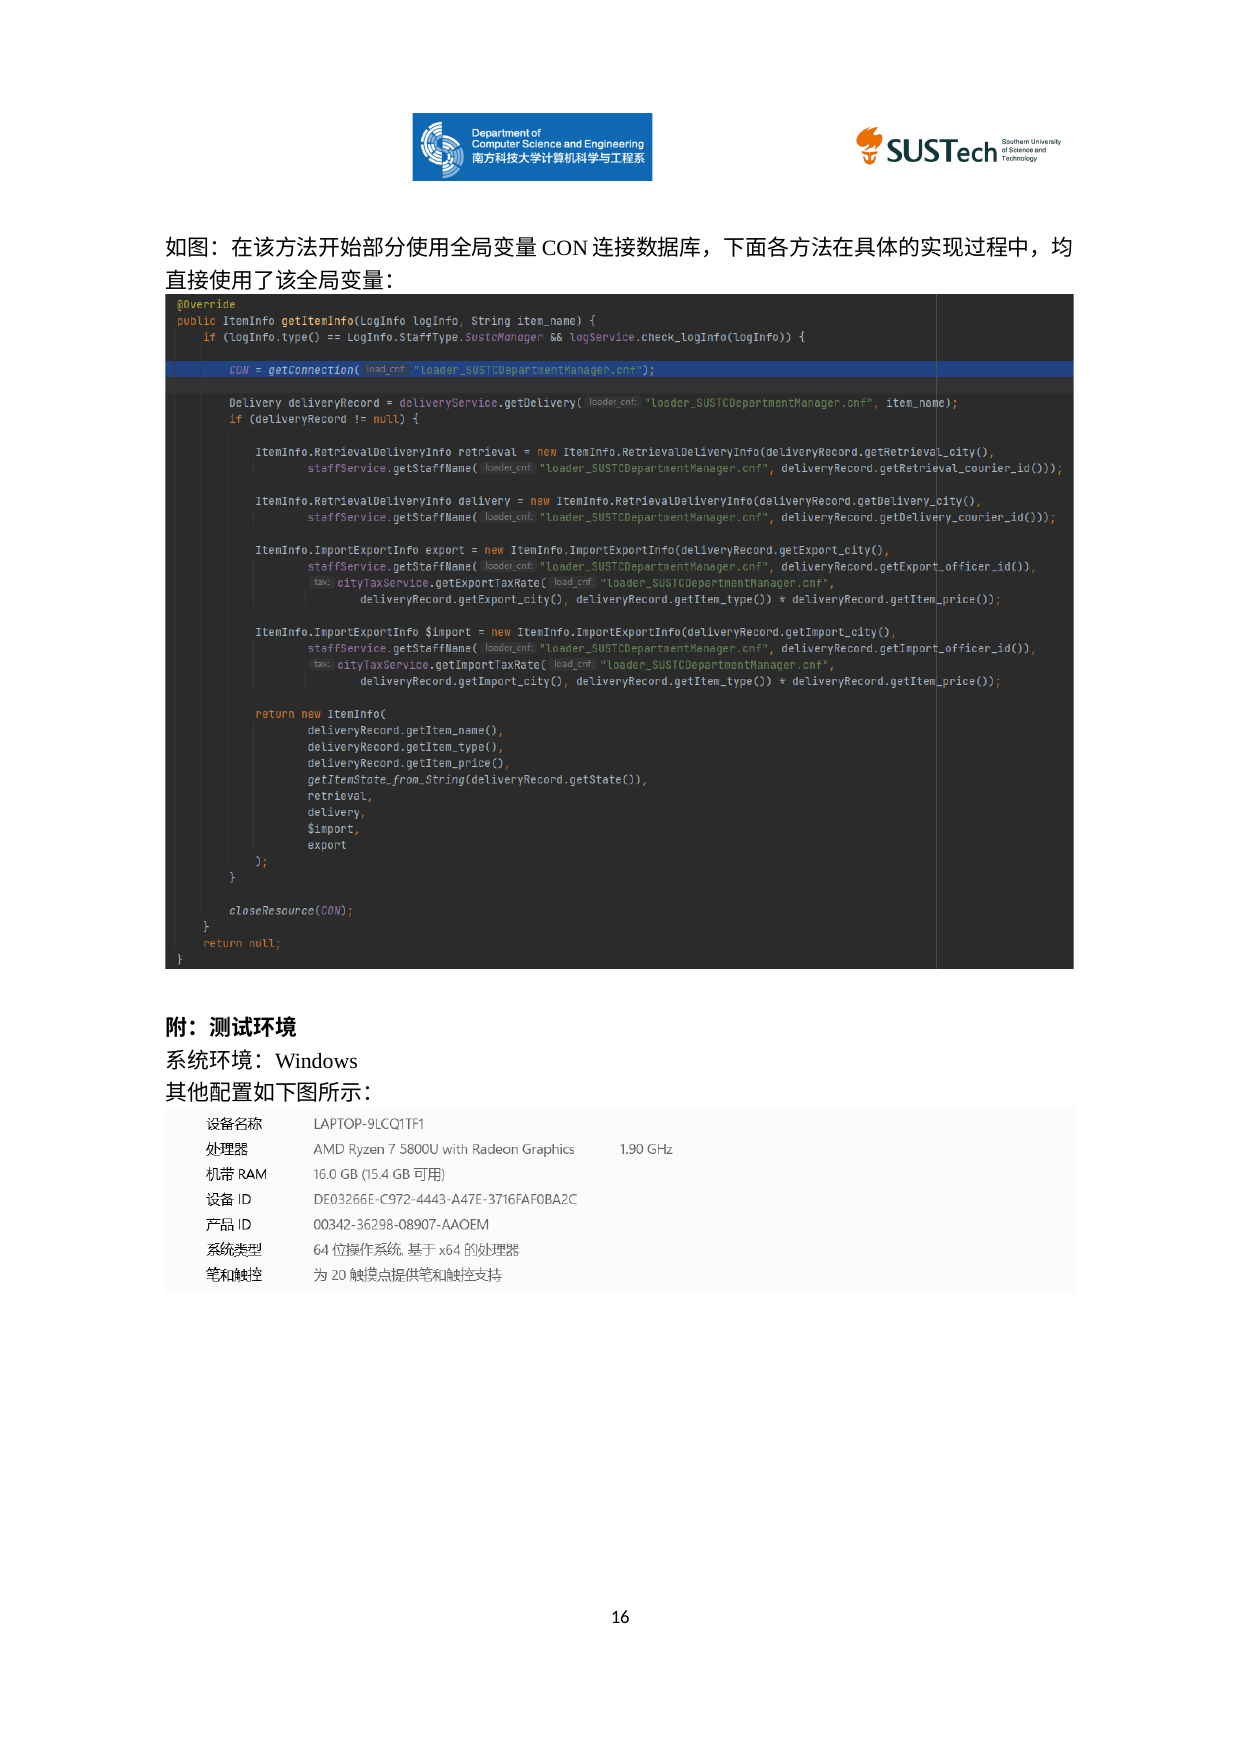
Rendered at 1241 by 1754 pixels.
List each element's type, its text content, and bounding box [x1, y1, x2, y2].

text 系统环境：Windows [165, 1042, 1075, 1075]
text 如图：在该方法开始部分使用全局变量CON连接数据库，下面各方法在具体的实现过程中，均直接使用了该全局变量： [165, 230, 1075, 295]
text 附：测试环境 [165, 1010, 1075, 1042]
text 其他配置如下图所示： [165, 1075, 1075, 1107]
picture [165, 1107, 1075, 1293]
picture [165, 294, 1074, 969]
picture [834, 114, 1075, 181]
picture [412, 113, 653, 181]
